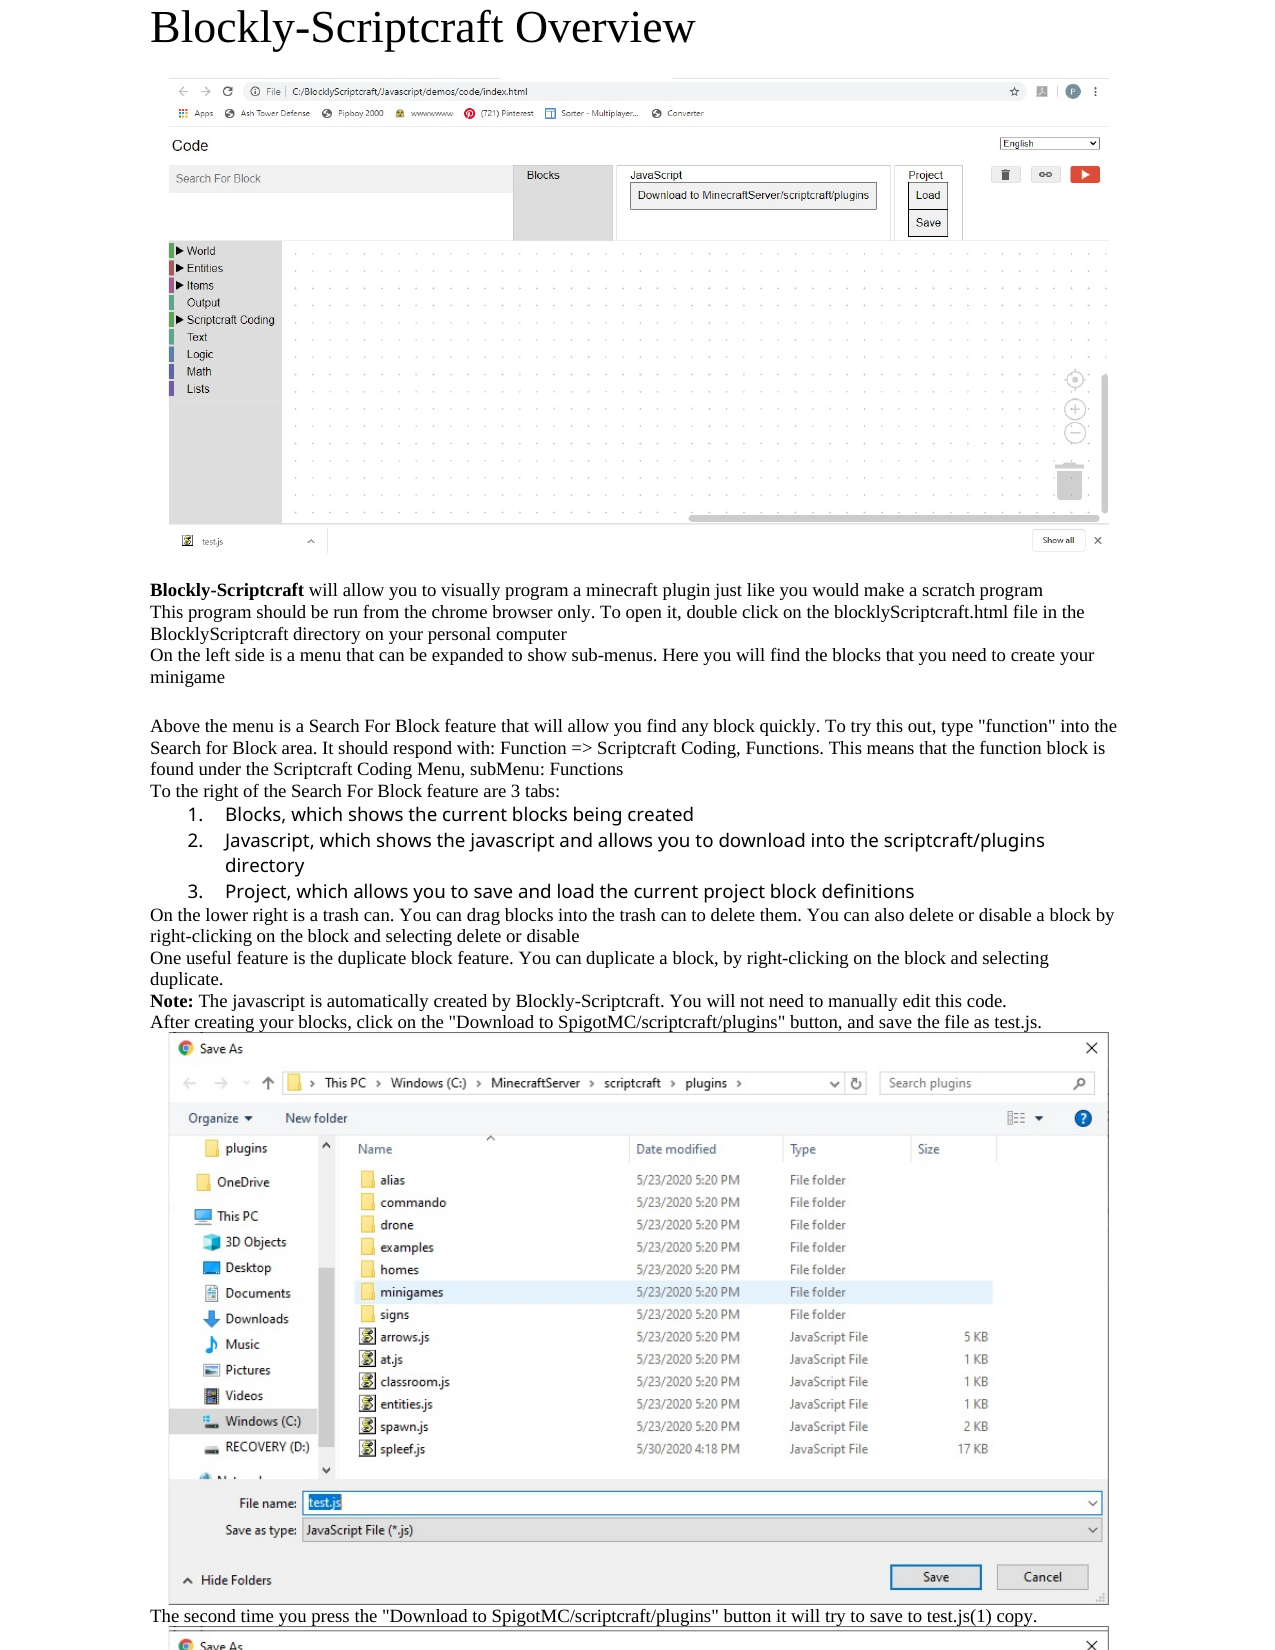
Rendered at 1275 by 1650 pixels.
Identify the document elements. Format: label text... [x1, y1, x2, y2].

text To the right of the Search For Block feature are 3 tabs: [150, 780, 1125, 801]
text Above the menu is a Search For Block feature that will allow you find any block quickly. To try this out, type "function" into the Search for Block area. It should respond with: Function => Scriptcraft Coding, Functions. This means that the function block is found under the Scriptcraft Coding Menu, subMenu: Functions [150, 715, 1125, 780]
text Blockly-Scriptcraft Overview [150, 0, 1125, 53]
list Project, which allows you to save and load the current project block definitions [187, 878, 1125, 903]
picture [168, 1032, 1109, 1605]
list Javascript, which shows the javascript and allows you to download into the scriptcraft/plugins directory [187, 827, 1125, 878]
text On the lower right is a trash can. You can drag blocks into the trash can to delete them. You can also delete or disable a block by right-clicking on the block and selecting delete or disable One useful feature is the duplicate block feature. You can duplicate a block, by right-clicking on the block and selecting duplicate. Note: The javascript is automatically created by Blockly-Scriptcraft. You will not need to manually edit this code. [150, 903, 1125, 1011]
picture [168, 1626, 1109, 1650]
list Blocks, which shows the current blocks being created [187, 801, 1125, 827]
picture [168, 78, 1109, 580]
